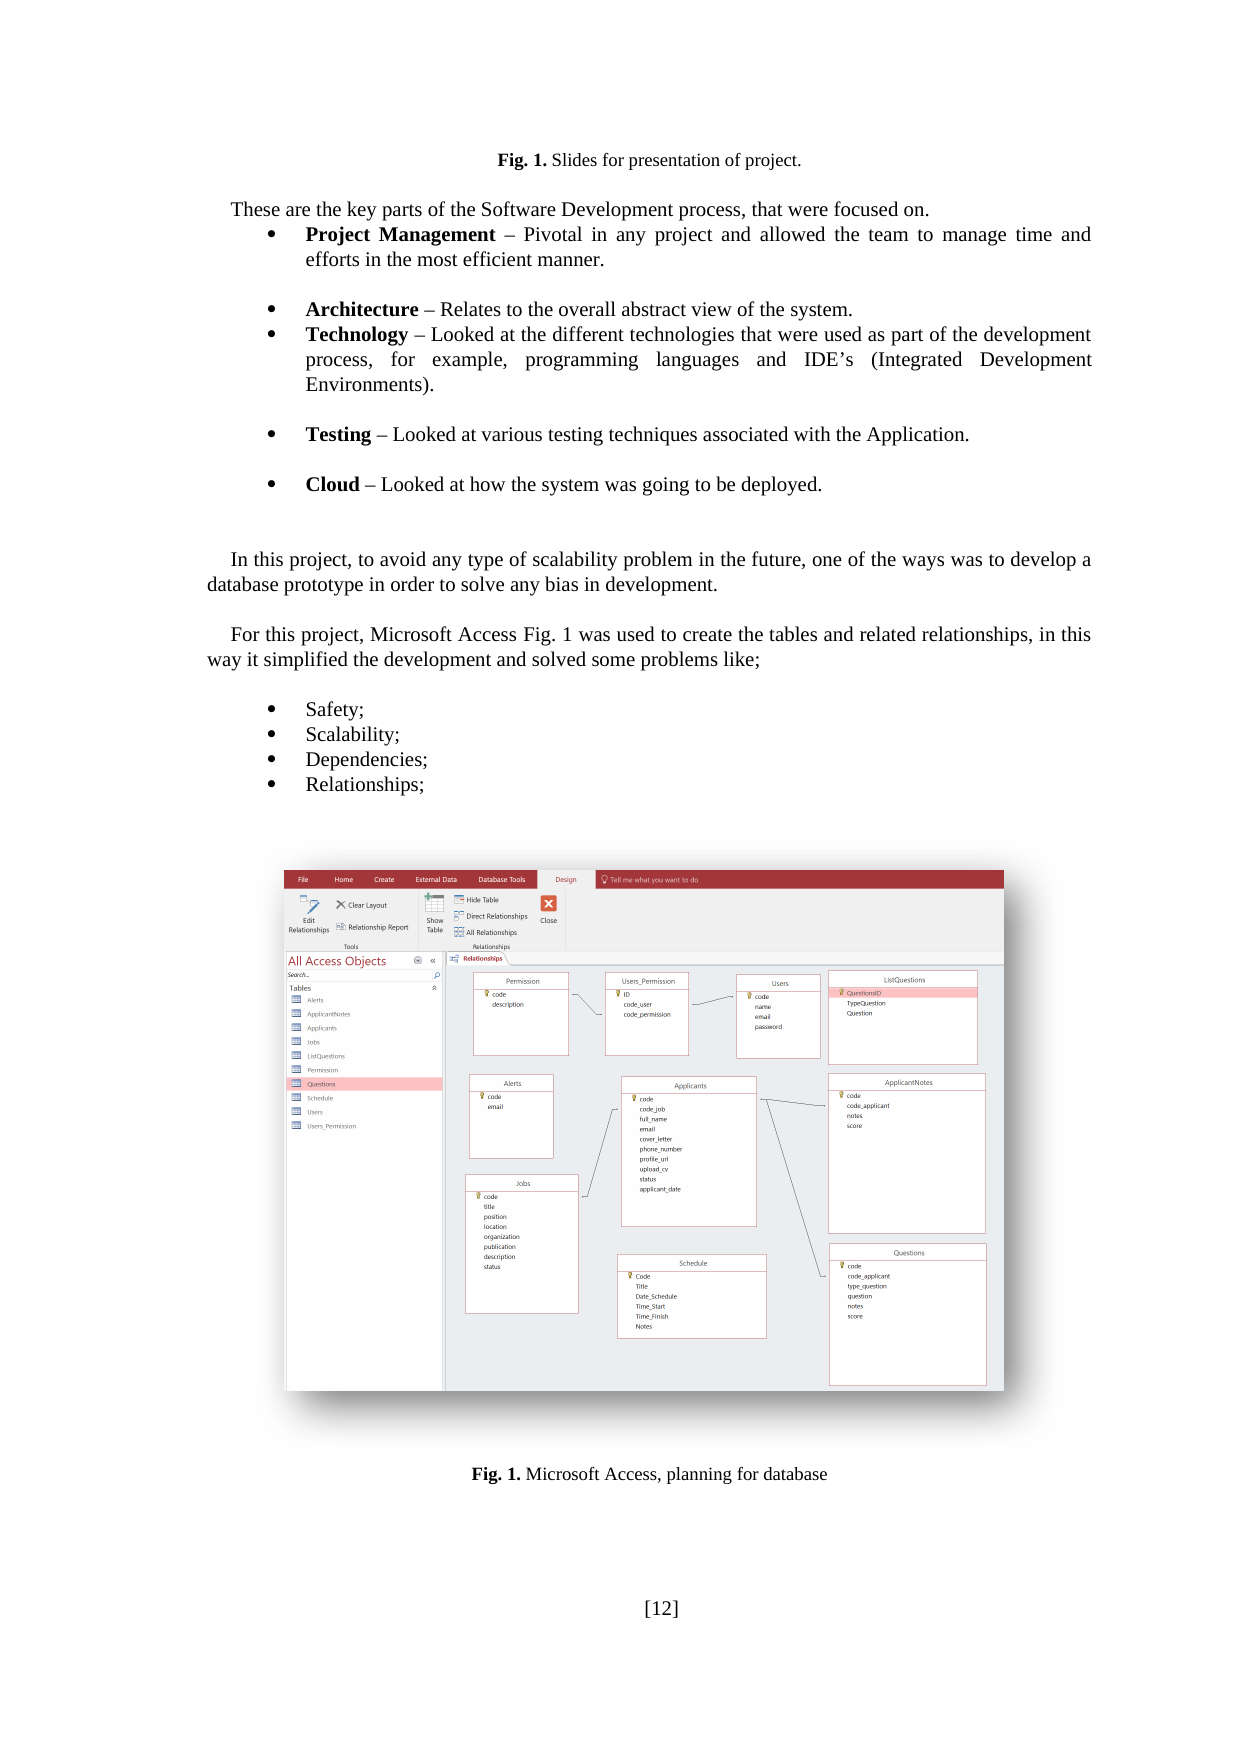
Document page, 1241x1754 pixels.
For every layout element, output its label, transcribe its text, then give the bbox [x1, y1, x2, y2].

list Relationships; [268, 771, 1092, 796]
list Architecture – Relates to the overall abstract view of the system. [268, 296, 1092, 321]
list Scalability; [268, 721, 1092, 746]
list Dependencies; [268, 746, 1092, 771]
list Safety; [268, 696, 1092, 721]
text These are the key parts of the Software Development process, that were focused on. [207, 196, 1092, 221]
picture [284, 870, 1004, 1391]
list Technology – Looked at the different technologies that were used as part of the development process, for example, programming languages and IDE’s (Integrated Development Environments). [268, 321, 1092, 396]
list Project Management – Pivotal in any project and allowed the team to manage time and efforts in the most efficient manner. [268, 221, 1092, 271]
text In this project, to avoid any type of scalability problem in the future, one of the ways was to develop a database prototype in order to solve any bias in development. [207, 546, 1092, 596]
list Testing – Looked at various testing techniques associated with the Application. [268, 421, 1092, 446]
list Cloud – Looked at how the system was going to be deployed. [268, 471, 1092, 496]
